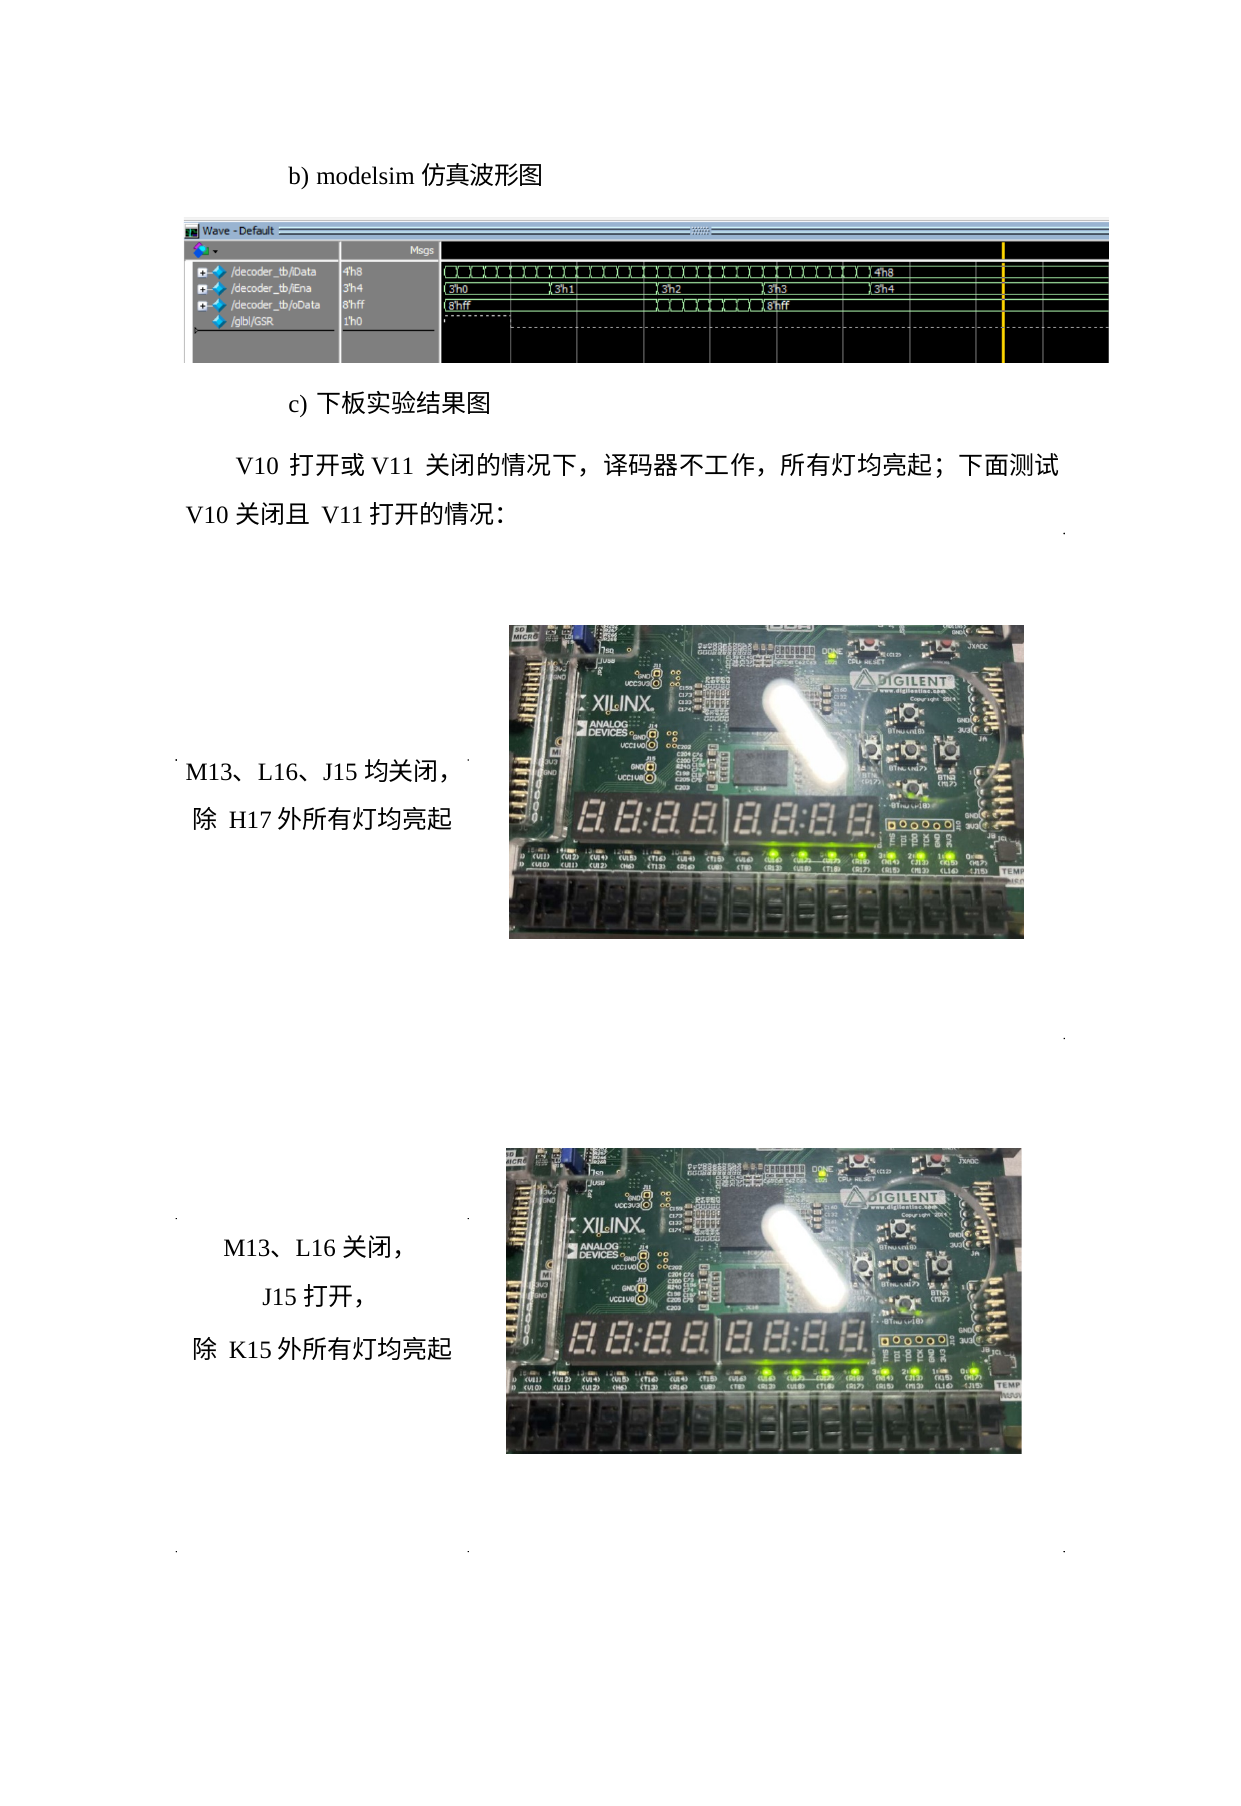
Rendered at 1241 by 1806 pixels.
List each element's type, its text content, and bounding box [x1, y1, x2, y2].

table_header [467, 544, 1061, 1045]
table_cell [467, 1045, 1061, 1548]
text b) modelsim 仿真波形图 [288, 162, 1188, 190]
table_header M13、L16、J15 均关闭， 除H17 外所有灯均亮起 [176, 544, 467, 1045]
table_cell M13、L16 关闭， J15 打开， 除K15 外所有灯均亮起 [176, 1045, 467, 1548]
text V10 打开或 V11 关闭的情况下，译码器不工作，所有灯均亮起；下面测试 V10 关闭且V11 打开的情况： [185, 436, 1060, 533]
text c) 下板实验结果图 [288, 391, 1188, 418]
picture [509, 625, 1024, 939]
picture [183, 217, 1109, 363]
picture [506, 1148, 1022, 1454]
